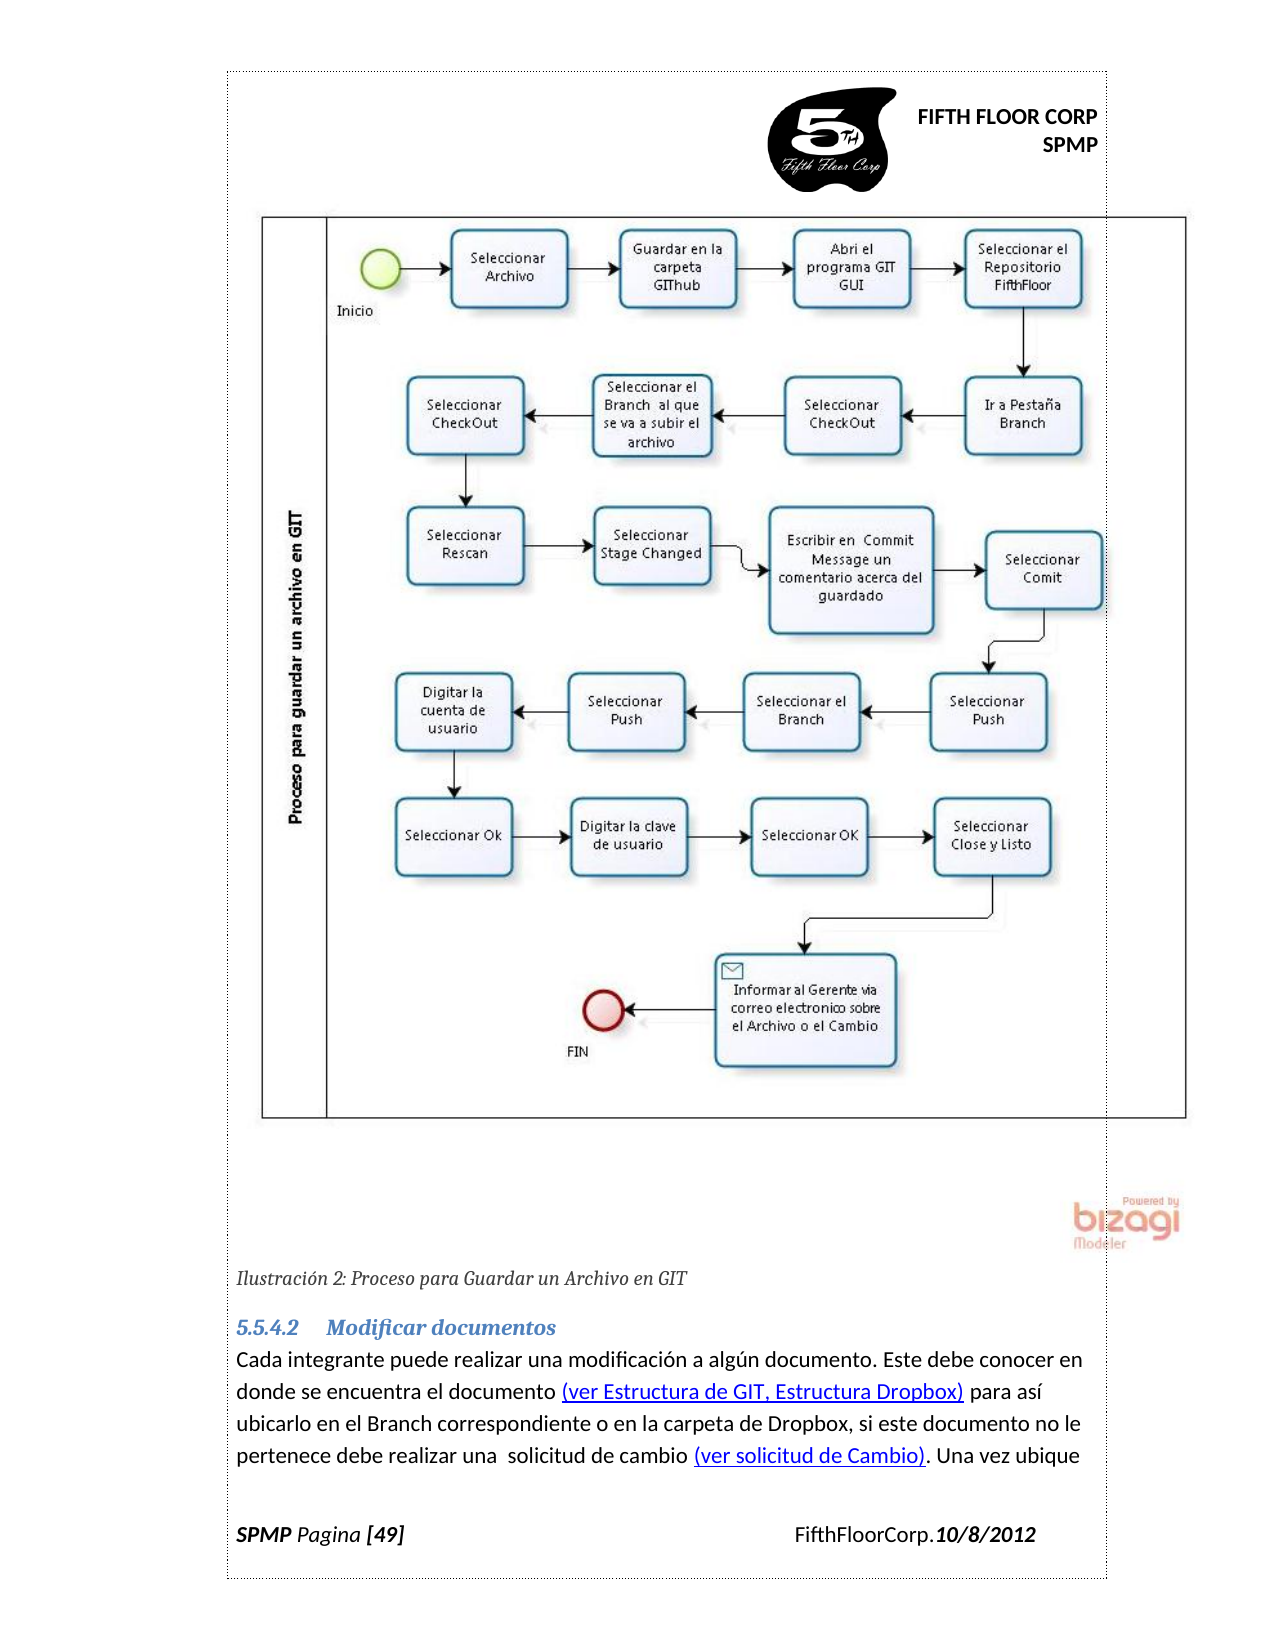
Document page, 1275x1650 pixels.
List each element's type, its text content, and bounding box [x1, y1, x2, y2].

subtitle Modificar documentos [236, 1315, 1098, 1341]
picture [236, 79, 1211, 1263]
text Ilustración 2: Proceso para Guardar un Archivo en GIT [236, 1263, 1098, 1290]
